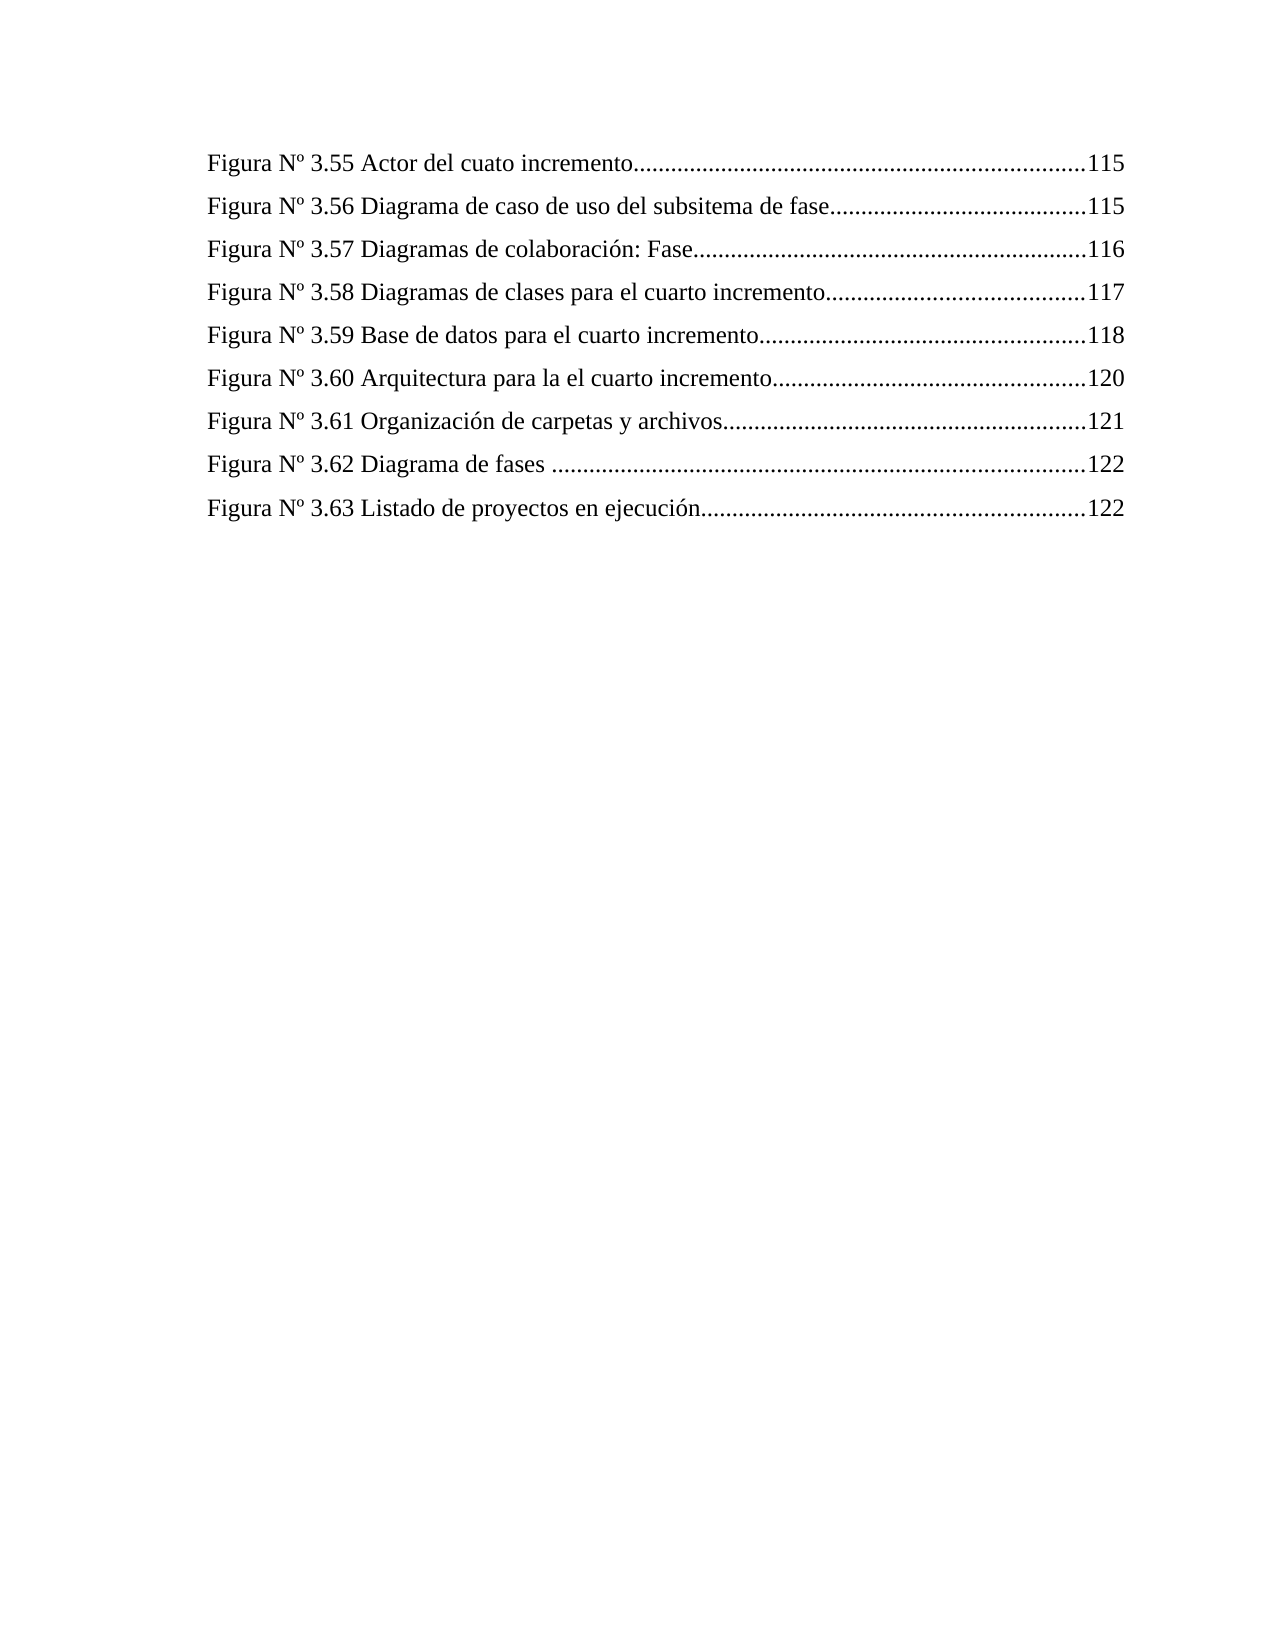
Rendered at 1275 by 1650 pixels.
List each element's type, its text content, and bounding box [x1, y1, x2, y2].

text Figura Nº 3.63 Listado de proyectos en ejecución 122 [207, 493, 1127, 521]
text Figura Nº 3.60 Arquitectura para la el cuarto incremento 120 [207, 363, 1127, 392]
text Figura Nº 3.59 Base de datos para el cuarto incremento 118 [207, 320, 1127, 349]
text Figura Nº 3.56 Diagrama de caso de uso del subsitema de fase 115 [207, 191, 1127, 219]
text Figura Nº 3.61 Organización de carpetas y archivos 121 [207, 406, 1127, 435]
text Figura Nº 3.57 Diagramas de colaboración: Fase 116 [207, 234, 1127, 263]
text Figura Nº 3.58 Diagramas de clases para el cuarto incremento 117 [207, 277, 1127, 306]
text Figura Nº 3.62 Diagrama de fases 122 [207, 449, 1127, 478]
text Figura Nº 3.55 Actor del cuato incremento 115 [207, 148, 1127, 176]
